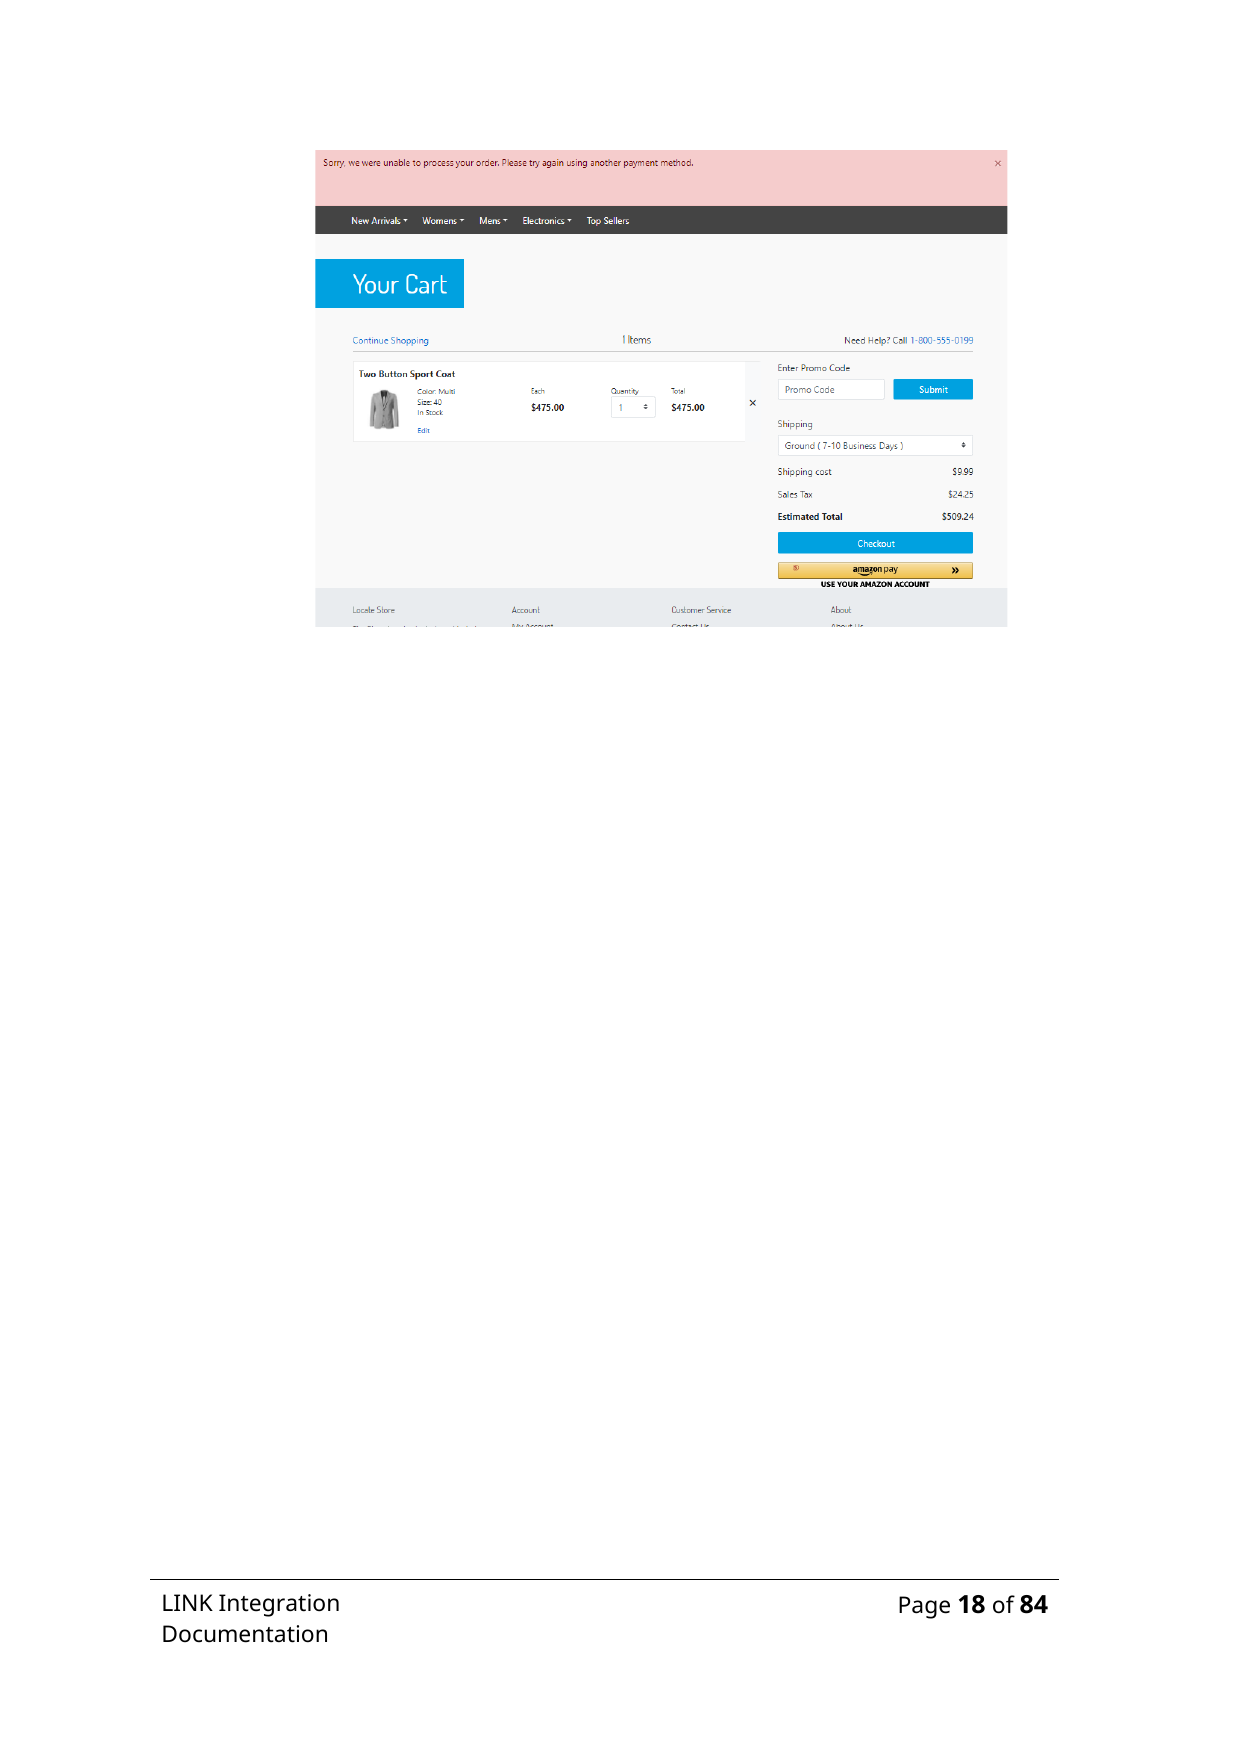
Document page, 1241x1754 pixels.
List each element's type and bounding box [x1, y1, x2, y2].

picture [315, 150, 1008, 627]
